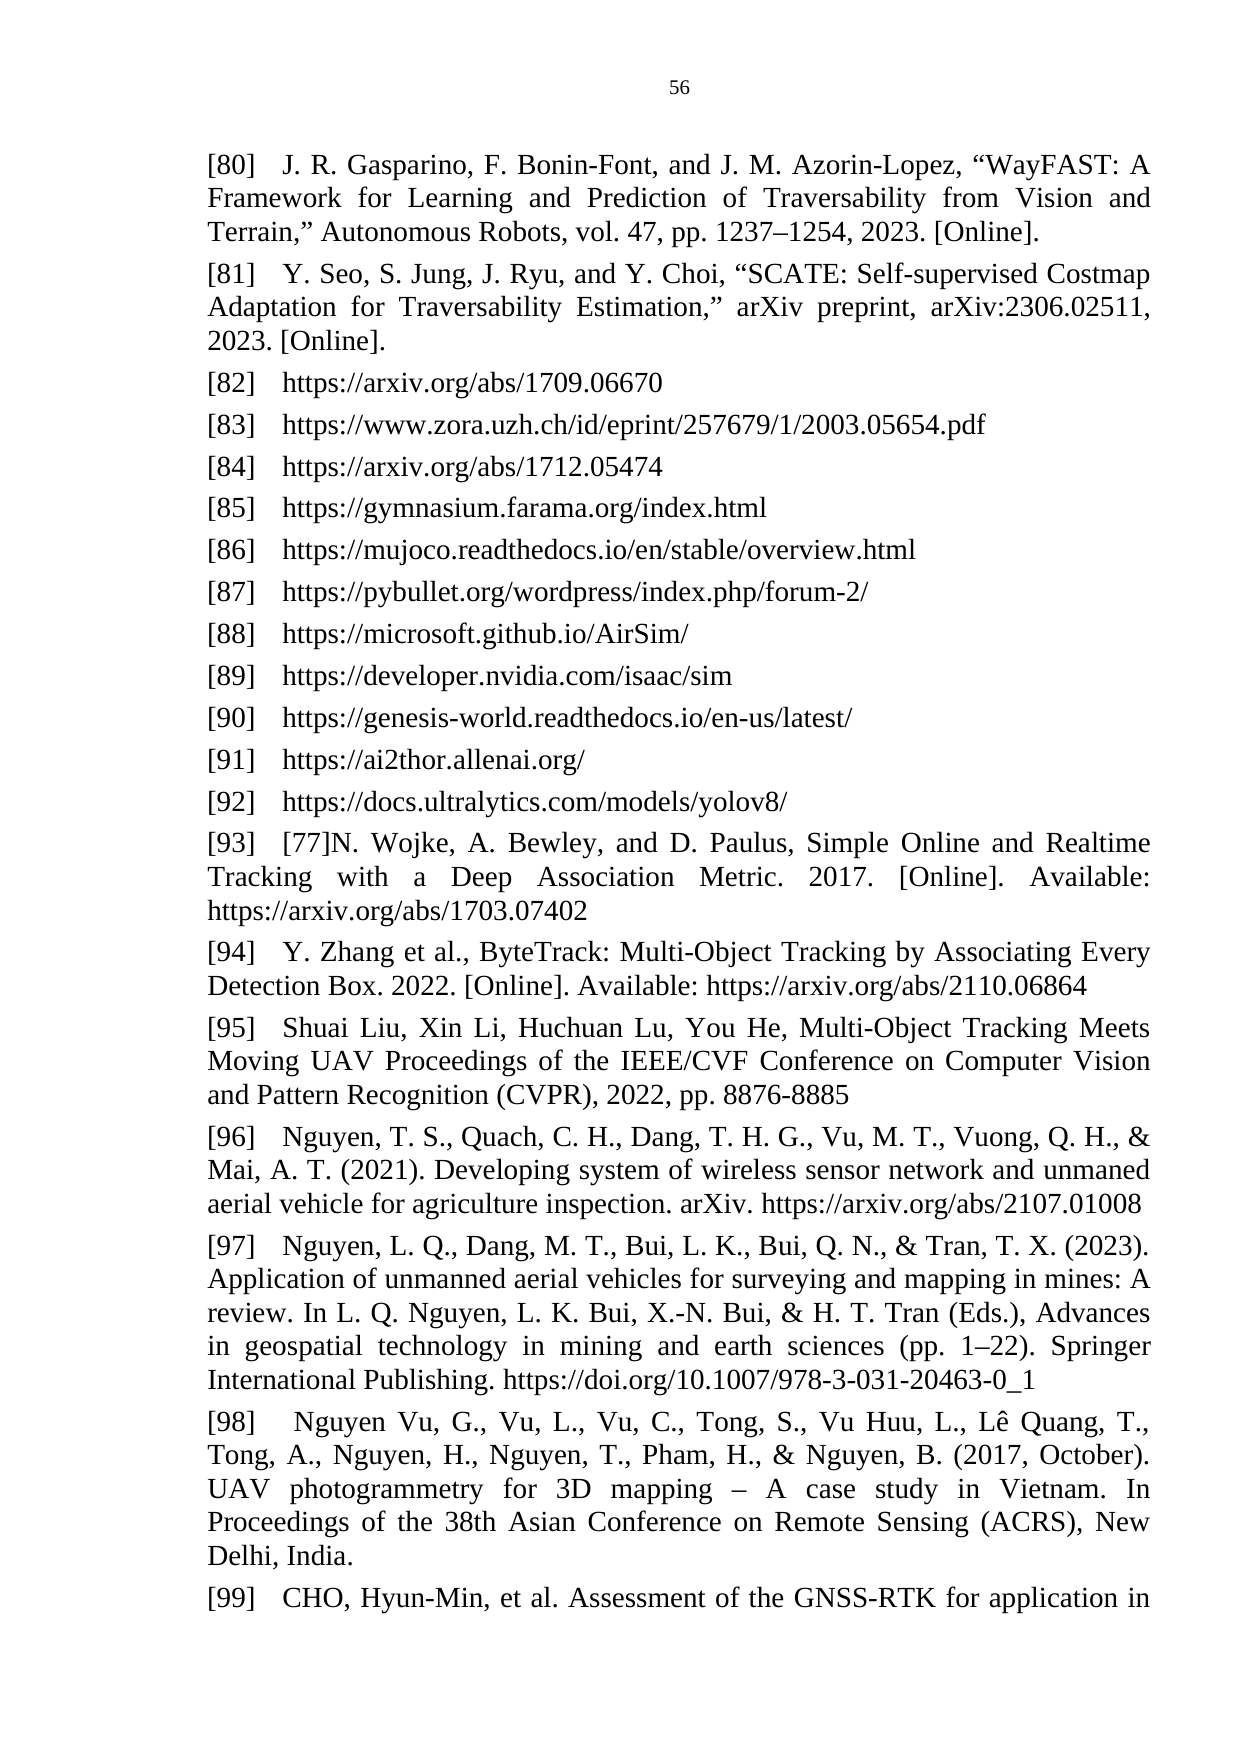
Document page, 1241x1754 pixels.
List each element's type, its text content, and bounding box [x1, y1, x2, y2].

list https://developer.nvidia.com/isaac/sim [207, 658, 1152, 692]
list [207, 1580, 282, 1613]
list https://mujoco.readthedocs.io/en/stable/overview.html [207, 532, 1152, 566]
list Nguyen, T. S., Quach, C. H., Dang, T. H. G., Vu, M. T., Vuong, Q. H., & Mai, A. T. (2021). Developing system of wireless sensor network and unmaned aerial vehicle for agriculture inspection. arXiv. https://arxiv.org/abs/2107.01008 [207, 1119, 1152, 1219]
list https://gymnasium.farama.org/index.html [207, 491, 1152, 524]
list Y. Zhang et al., ByteTrack: Multi-Object Tracking by Associating Every Detection Box. 2022. [Online]. Available: https://arxiv.org/abs/2110.06864 [207, 934, 1152, 1002]
list https://docs.ultralytics.com/models/yolov8/ [207, 784, 1152, 817]
list Y. Seo, S. Jung, J. Ryu, and Y. Choi, “SCATE: Self-supervised Costmap Adaptation for Traversability Estimation,” arXiv preprint, arXiv:2306.02511, 2023. [Online]. [207, 256, 1152, 357]
list https://arxiv.org/abs/1712.05474 [207, 449, 1152, 482]
list J. R. Gasparino, F. Bonin-Font, and J. M. Azorin-Lopez, “WayFAST: A Framework for Learning and Prediction of Traversability from Vision and Terrain,” Autonomous Robots, vol. 47, pp. 1237–1254, 2023. [Online]. [207, 147, 1152, 248]
list https://pybullet.org/wordpress/index.php/forum-2/ [207, 574, 1152, 608]
list [77]N. Wojke, A. Bewley, and D. Paulus, Simple Online and Realtime Tracking with a Deep Association Metric. 2017. [Online]. Available: https://arxiv.org/abs/1703.07402 [207, 826, 1152, 926]
list https://microsoft.github.io/AirSim/ [207, 616, 1152, 650]
list https://www.zora.uzh.ch/id/eprint/257679/1/2003.05654.pdf [207, 407, 1152, 440]
list Nguyen Vu, G., Vu, L., Vu, C., Tong, S., Vu Huu, L., Lê Quang, T., Tong, A., Nguyen, H., Nguyen, T., Pham, H., & Nguyen, B. (2017, October). UAV photogrammetry for 3D mapping – A case study in Vietnam. In Proceedings of the 38th Asian Conference on Remote Sensing (ACRS), New Delhi, India. [207, 1404, 1152, 1572]
list https://genesis-world.readthedocs.io/en-us/latest/ [207, 700, 1152, 733]
list Nguyen, L. Q., Dang, M. T., Bui, L. K., Bui, Q. N., & Tran, T. X. (2023). Application of unmanned aerial vehicles for surveying and mapping in mines: A review. In L. Q. Nguyen, L. K. Bui, X.-N. Bui, & H. T. Tran (Eds.), Advances in geospatial technology in mining and earth sciences (pp. 1–22). Springer International Publishing. https://doi.org/10.1007/978-3-031-20463-0_1 [207, 1228, 1152, 1396]
list https://arxiv.org/abs/1709.06670 [207, 365, 1152, 398]
list Shuai Liu, Xin Li, Huchuan Lu, You He, Multi-Object Tracking Meets Moving UAV Proceedings of the IEEE/CVF Conference on Computer Vision and Pattern Recognition (CVPR), 2022, pp. 8876-8885 [207, 1010, 1152, 1111]
list https://ai2thor.allenai.org/ [207, 742, 1152, 775]
